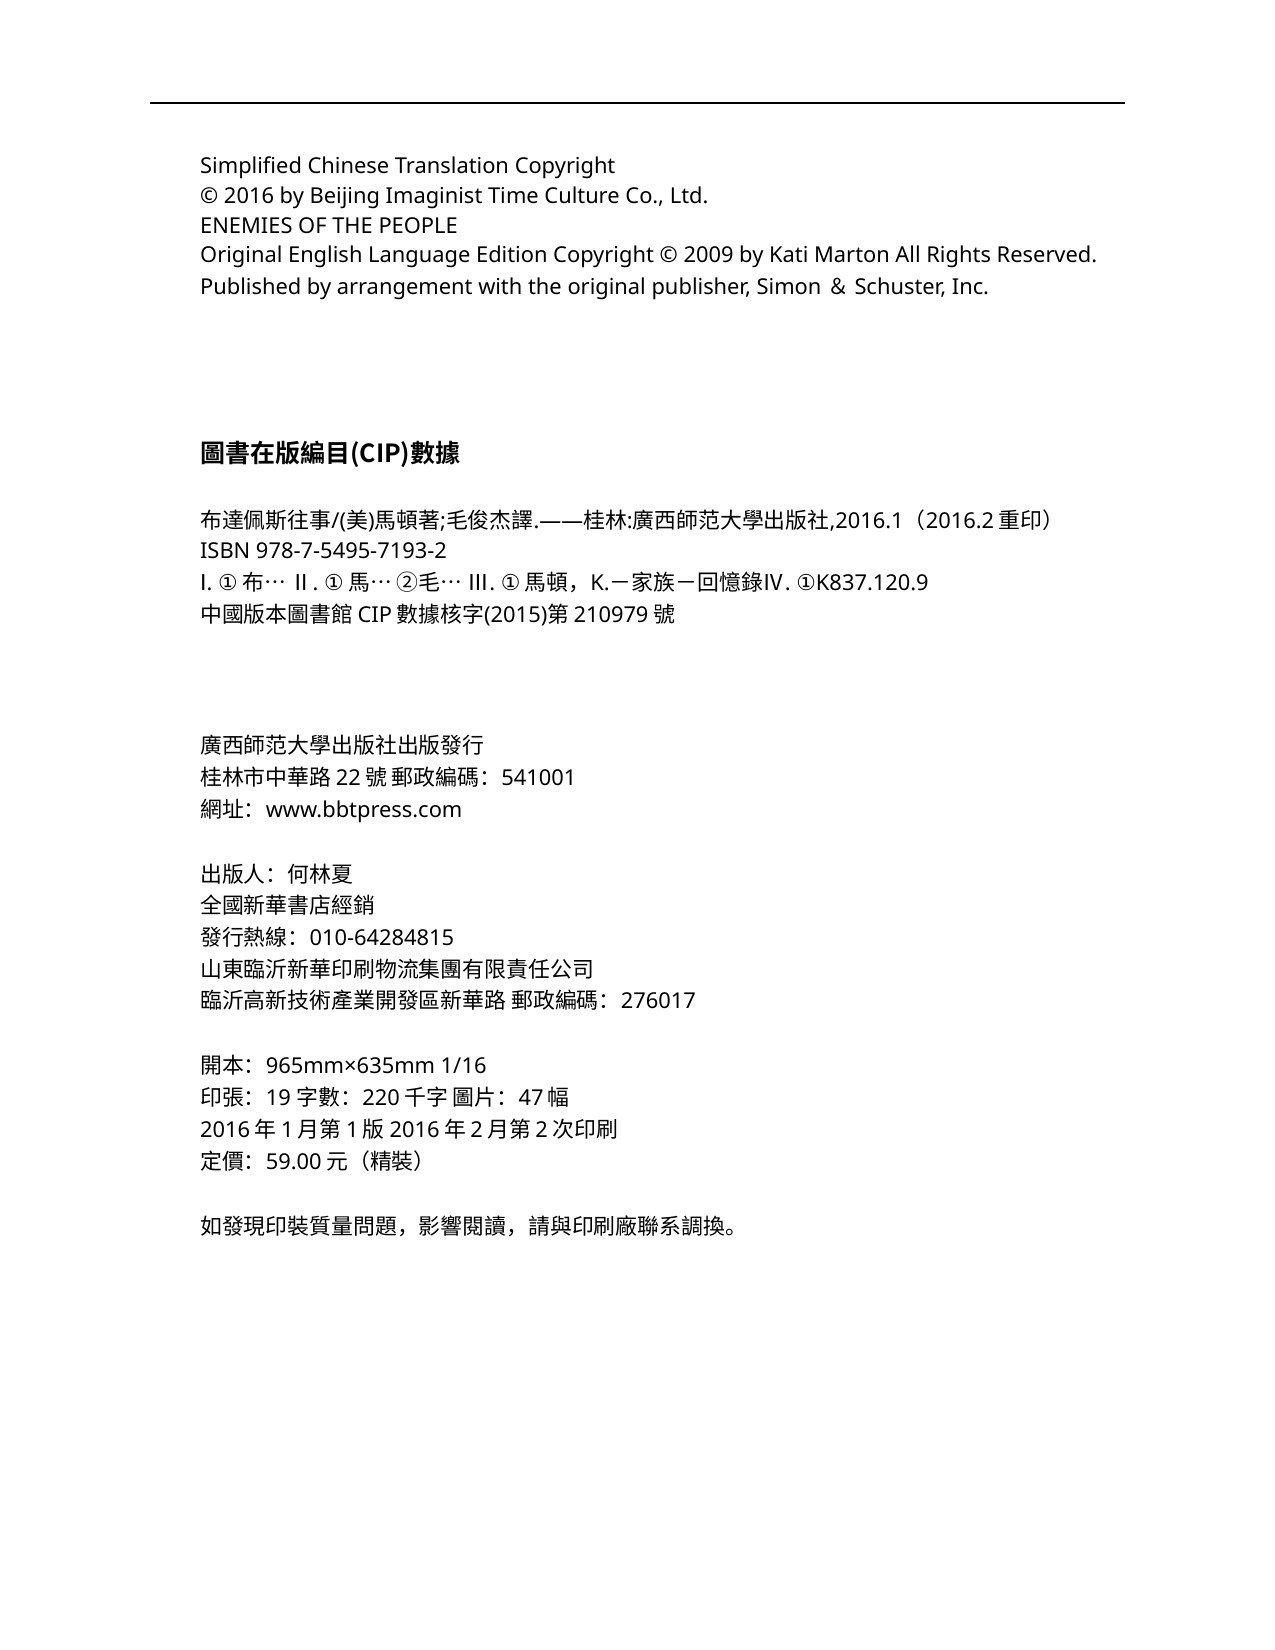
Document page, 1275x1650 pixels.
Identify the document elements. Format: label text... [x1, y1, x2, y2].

text 發行熱線：010-64284815 [150, 920, 1125, 952]
text 如發現印裝質量問題，影響閱讀，請與印刷廠聯系調換。 [150, 1209, 1125, 1240]
text 中國版本圖書館CIP數據核字(2015)第210979號 [150, 597, 1125, 628]
text ISBN 978-7-5495-7193-2 [150, 535, 1125, 565]
text 2016年1月第1版 2016年2月第2次印刷 [150, 1112, 1125, 1144]
text 桂林市中華路22號 郵政編碼：541001 [150, 760, 1125, 792]
text 廣西師范大學出版社出版發行 [150, 728, 1125, 760]
text 布達佩斯往事/(美)馬頓著;毛俊杰譯.——桂林:廣西師范大學出版社,2016.1（2016.2重印） [150, 503, 1125, 535]
text Ⅰ. ①布… Ⅱ. ①馬… ②毛… Ⅲ. ①馬頓，K.－家族－回憶錄Ⅳ. ①K837.120.9 [150, 565, 1125, 597]
text 印張：19 字數：220千字 圖片：47幅 [150, 1080, 1125, 1112]
text 開本：965mm×635mm 1/16 [150, 1048, 1125, 1080]
text Published by arrangement with the original publisher, Simon ＆ Schuster, Inc. [150, 269, 1125, 301]
text 全國新華書店經銷 [150, 888, 1125, 920]
text ENEMIES OF THE PEOPLE [150, 209, 1125, 239]
text Simplified Chinese Translation Copyright [150, 150, 1125, 180]
text 山東臨沂新華印刷物流集團有限責任公司 [150, 952, 1125, 983]
text 定價：59.00元（精裝） [150, 1144, 1125, 1175]
text 臨沂高新技術產業開發區新華路 郵政編碼：276017 [150, 983, 1125, 1015]
text 網址：www.bbtpress.com [150, 792, 1125, 823]
text © 2016 by Beijing Imaginist Time Culture Co., Ltd. [150, 180, 1125, 209]
text Original English Language Edition Copyright © 2009 by Kati Marton All Rights Reserved. [150, 239, 1125, 269]
text 圖書在版編目(CIP)數據 [150, 434, 1125, 470]
text 出版人：何林夏 [150, 857, 1125, 888]
